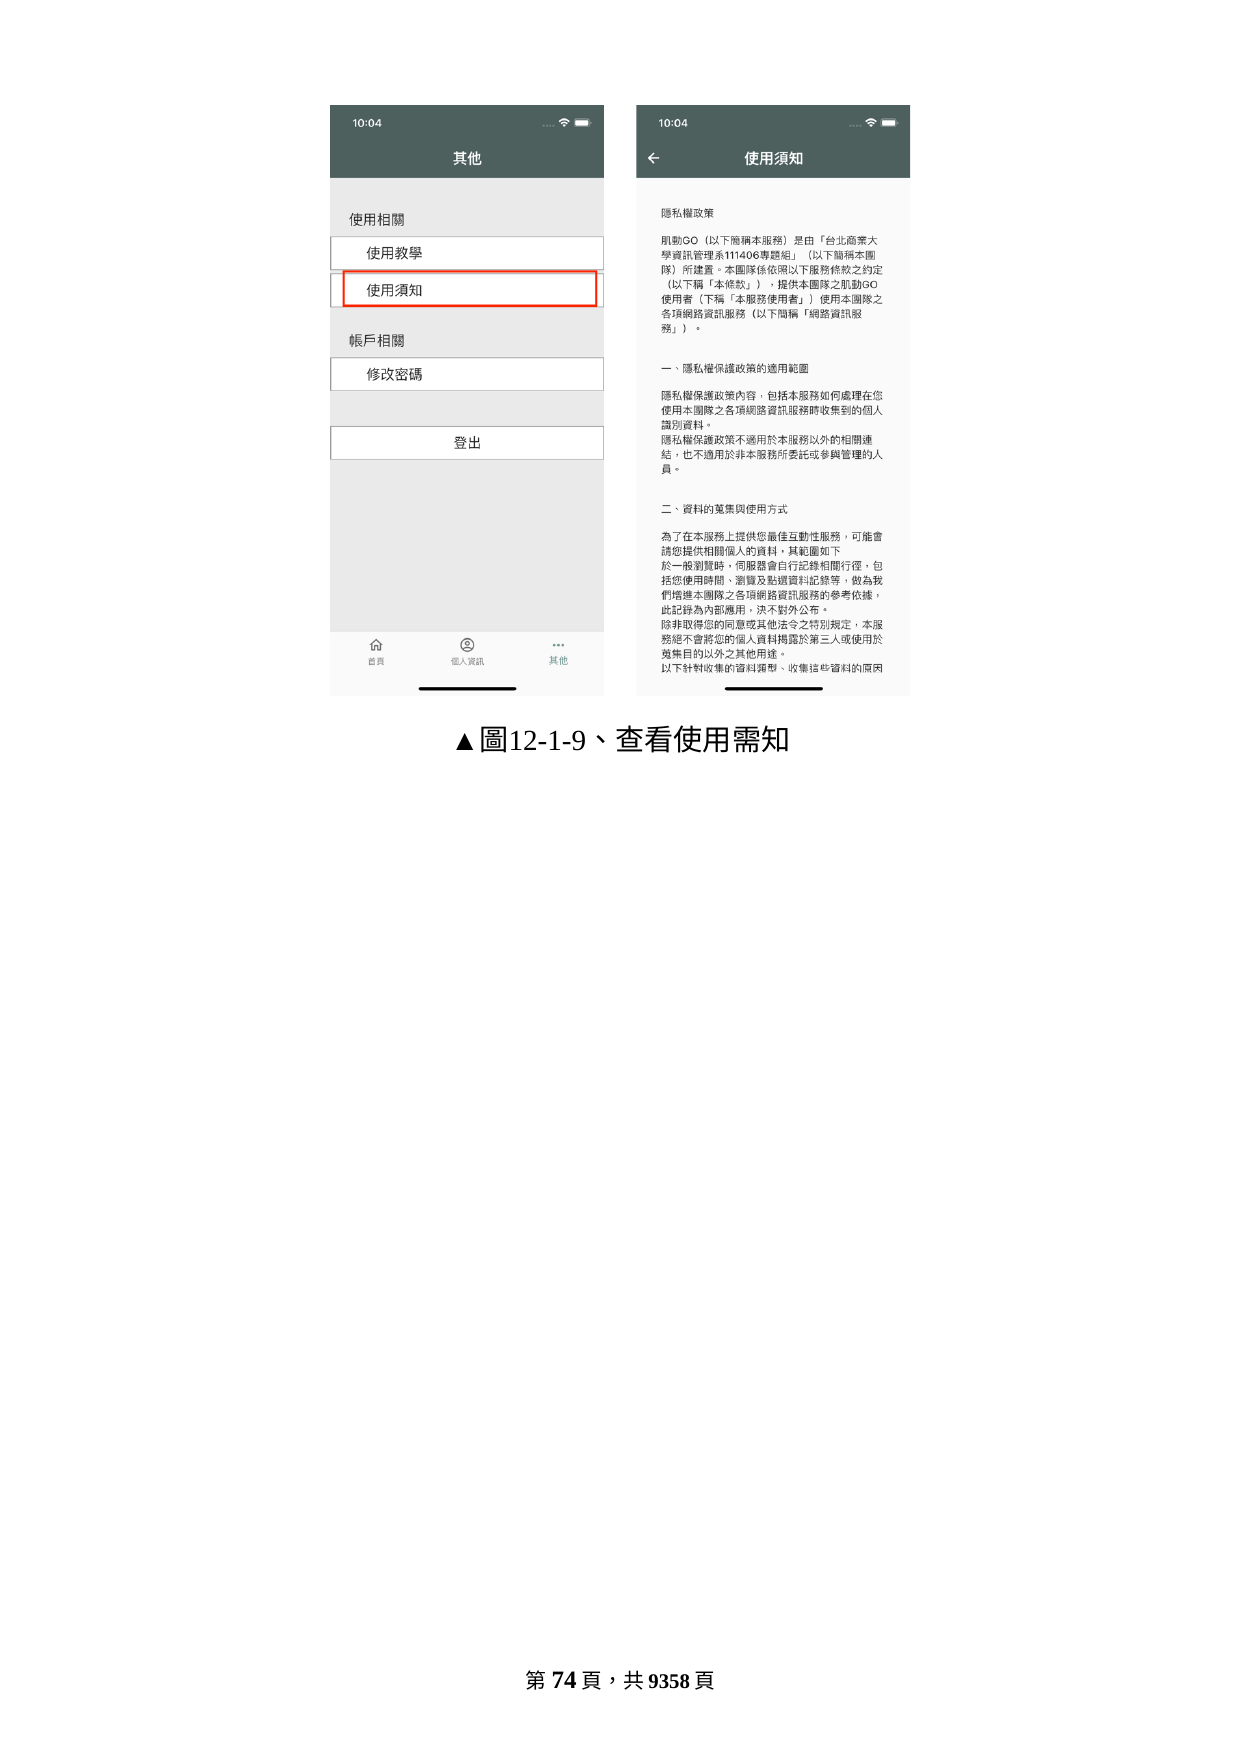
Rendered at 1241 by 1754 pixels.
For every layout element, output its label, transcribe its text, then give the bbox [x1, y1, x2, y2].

picture [636, 105, 911, 696]
picture [330, 105, 604, 696]
